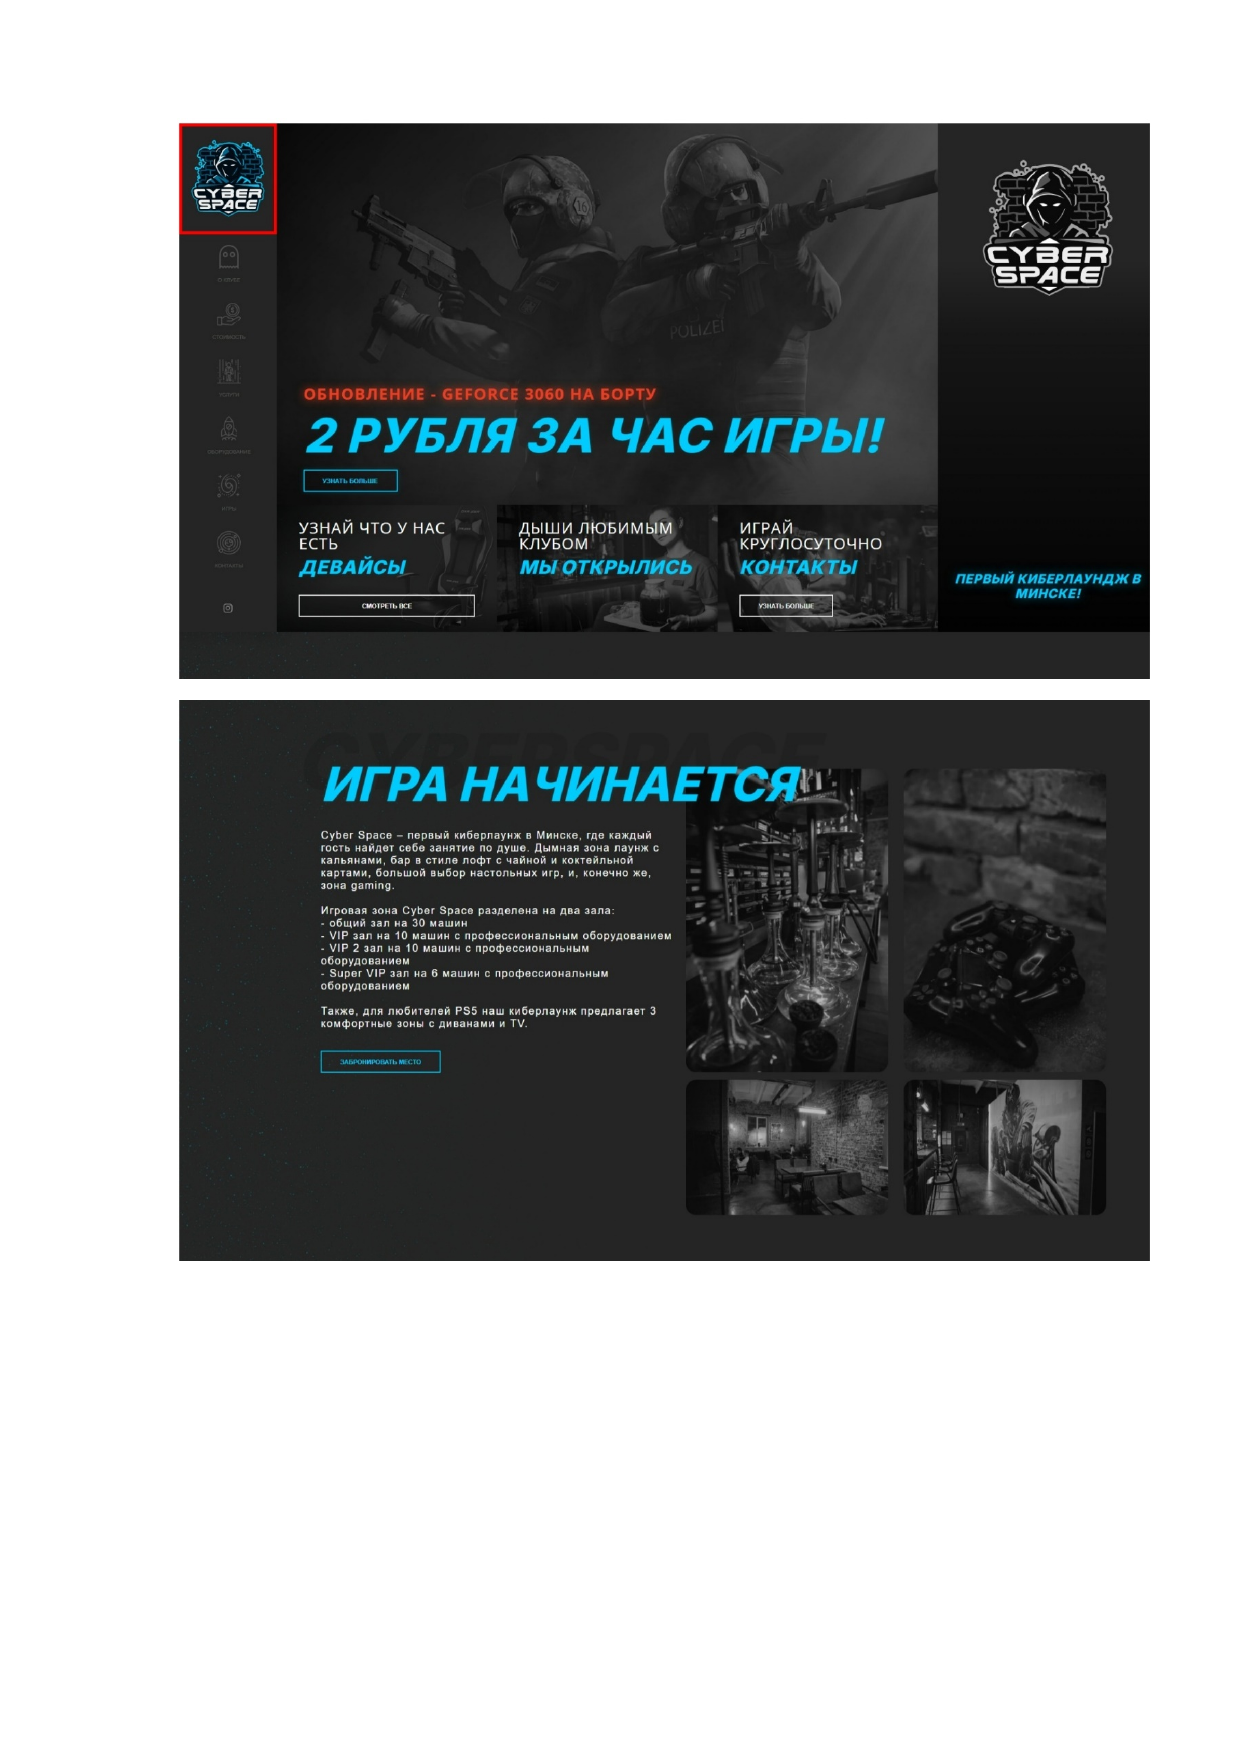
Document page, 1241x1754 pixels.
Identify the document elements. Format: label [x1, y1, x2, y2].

picture [177, 700, 1152, 1261]
picture [177, 118, 1152, 679]
